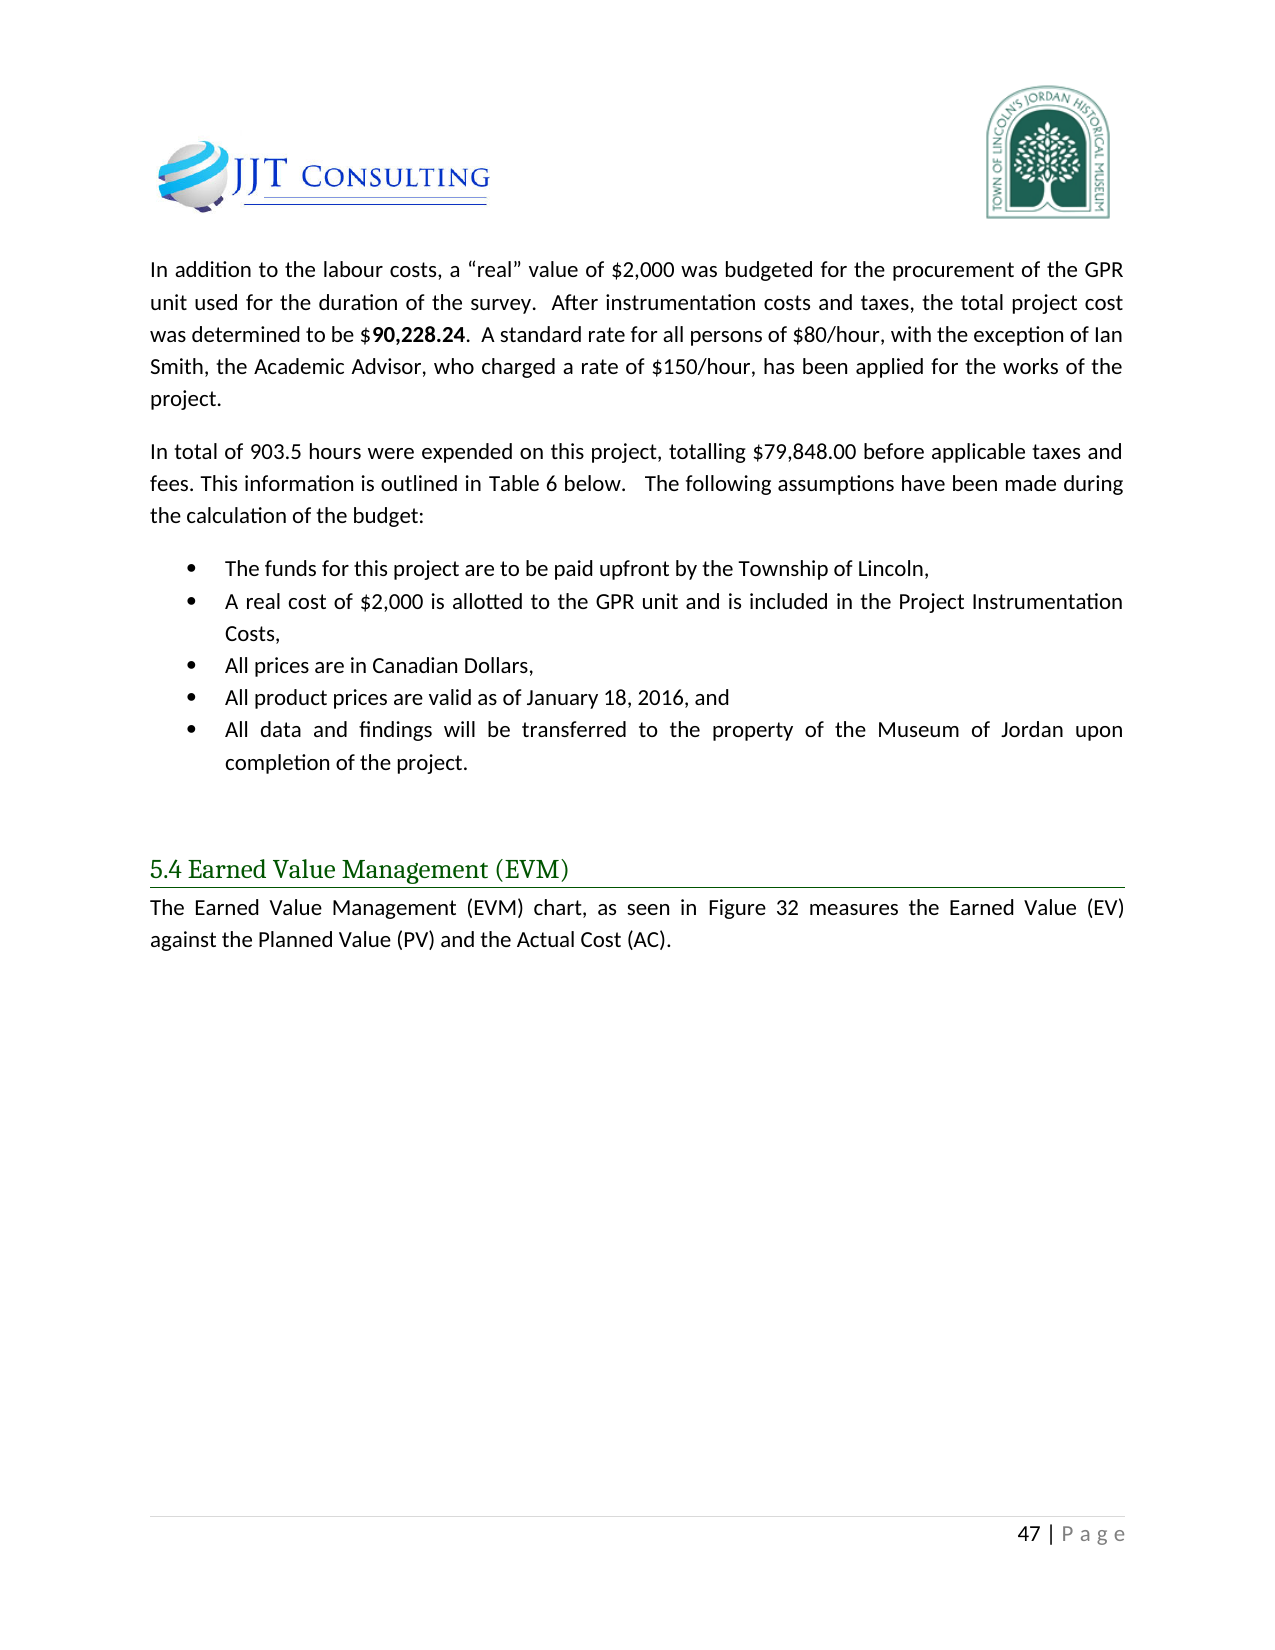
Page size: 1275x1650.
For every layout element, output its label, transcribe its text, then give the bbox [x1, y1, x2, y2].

list All prices are in Canadian Dollars, [187, 651, 1125, 679]
list The funds for this project are to be paid upfront by the Township of Lincoln, [187, 554, 1125, 583]
text The Earned Value Management (EVM) chart, as seen in Figure 32 measures the Earned Value (EV) against the Planned Value (PV) and the Actual Cost (AC). [150, 893, 1125, 953]
list All product prices are valid as of January 18, 2016, and [187, 683, 1125, 711]
text In total of 903.5 hours were expended on this project, totalling $79,848.00 before applicable taxes and fees. This information is outlined in Table 6 below. The following assumptions have been made during the calculation of the budget: [150, 437, 1125, 529]
list A real cost of $2,000 is allotted to the GPR unit and is included in the Project Instrumentation Costs, [187, 587, 1125, 647]
text In addition to the labour costs, a “real” value of $2,000 was budgeted for the procurement of the GPR unit used for the duration of the survey. After instrumentation costs and taxes, the total project cost was determined to be $90,228.24. A standard rate for all persons of $80/hour, with the exception of Ian Smith, the Academic Advisor, who charged a rate of $150/hour, has been applied for the works of the project. [150, 255, 1125, 412]
subtitle 5.4 Earned Value Management (EVM) [150, 854, 1125, 887]
picture [150, 130, 504, 228]
list All data and findings will be transferred to the property of the Museum of Jordan upon completion of the project. [187, 716, 1125, 776]
